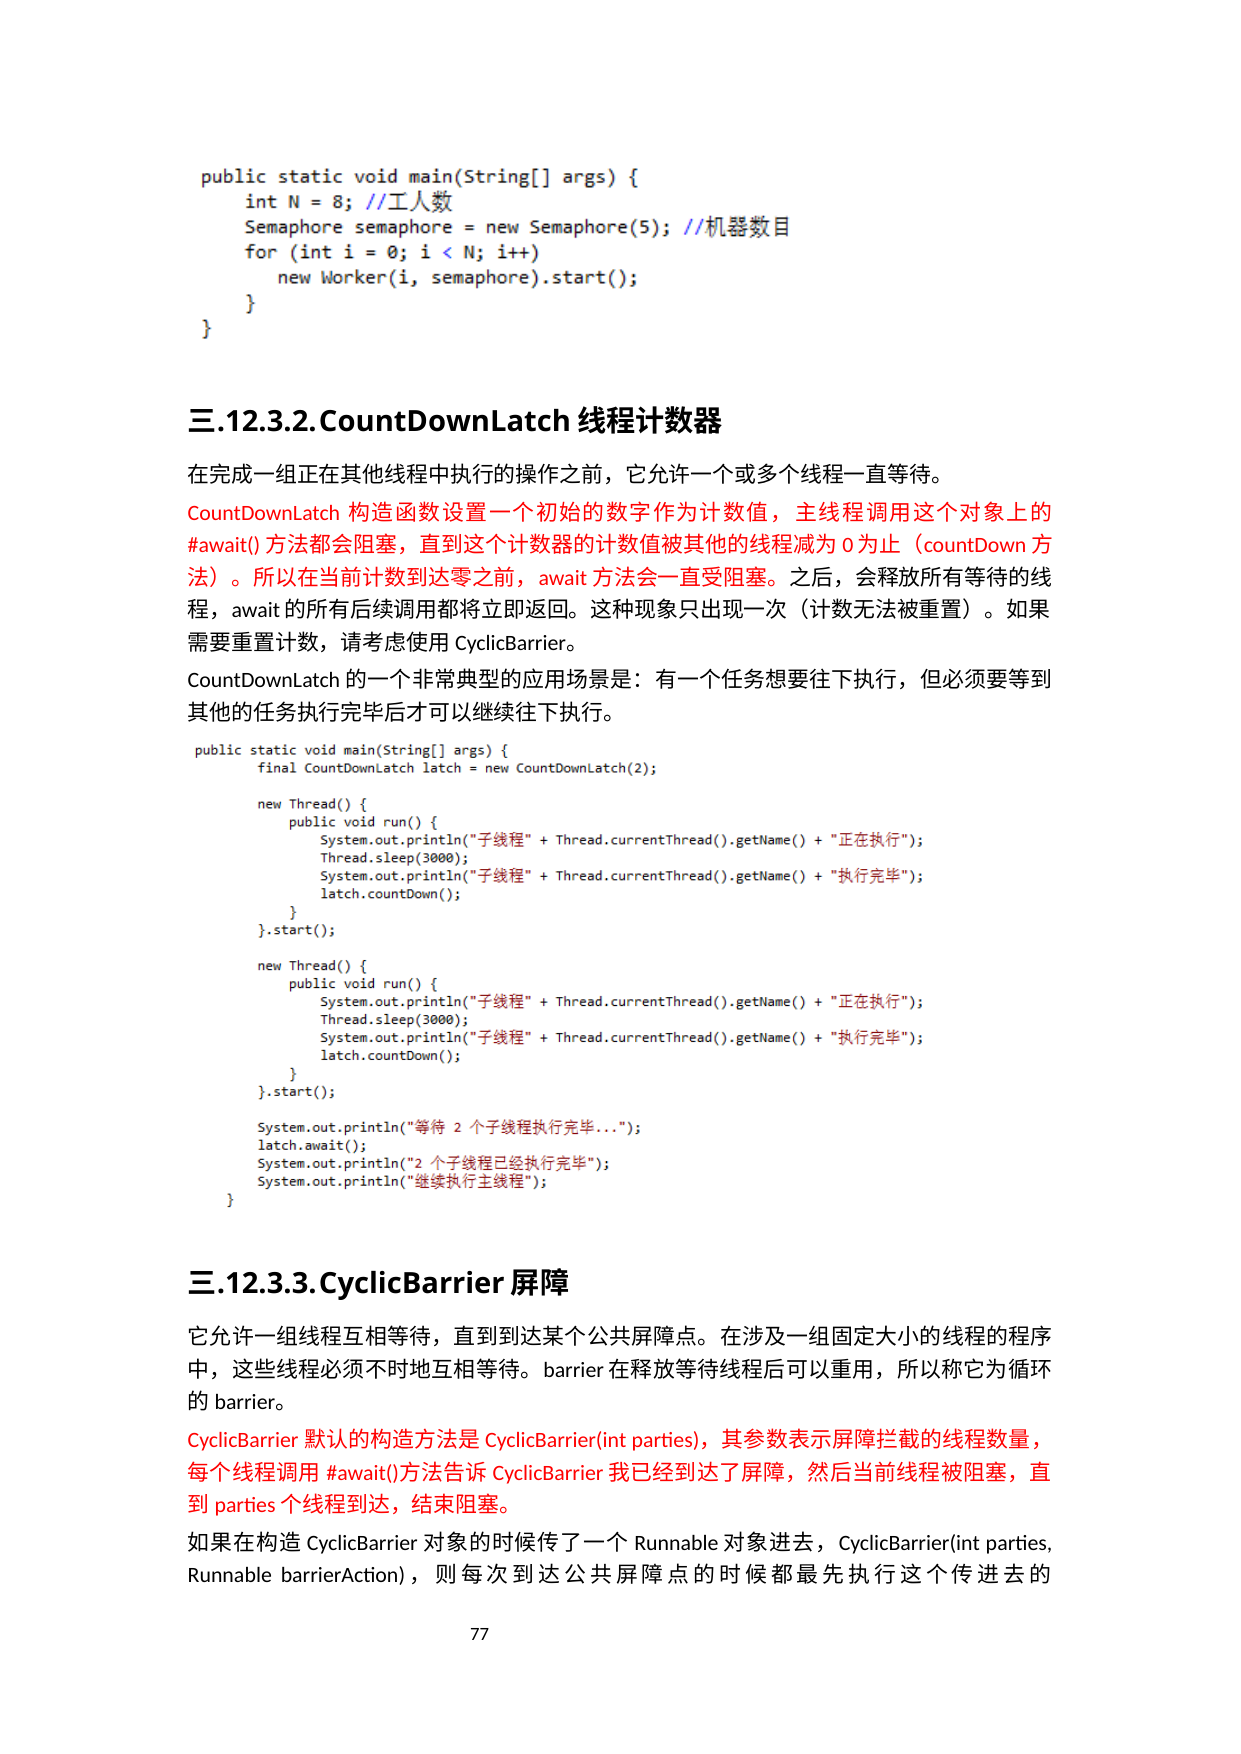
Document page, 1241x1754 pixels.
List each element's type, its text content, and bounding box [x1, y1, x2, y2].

text 在完成一组正在其他线程中执行的操作之前，它允许一个或多个线程一直等待。 [187, 456, 1053, 489]
text CountDownLatch 的一个非常典型的应用场景是：有一个任务想要往下执行，但必须要等到其他的任务执行完毕后才可以继续往下执行。 [187, 662, 1053, 727]
picture [187, 162, 993, 342]
subtitle CyclicBarrier屏障 [187, 1249, 1053, 1314]
text 它允许一组线程互相等待，直到到达某个公共屏障点。在涉及一组固定大小的线程的程序中，这些线程必须不时地互相等待。barrier在释放等待线程后可以重用，所以称它为循环的 barrier。 [187, 1319, 1053, 1416]
text CyclicBarrier 默认的构造方法是CyclicBarrier(int parties)，其参数表示屏障拦截的线程数量，每个线程调用 #await()方法告诉CyclicBarrier我已经到达了屏障，然后当前线程被阻塞，直到 parties 个线程到达，结束阻塞。 [187, 1422, 1053, 1519]
subtitle CountDownLatch线程计数器 [187, 386, 1053, 451]
text CountDownLatch 构造函数设置一个初始的数字作为计数值，主线程调用这个对象上的 #await() 方法都会阻塞，直到这个计数器的计数值被其他的线程减为0为止（countDown方法）。所以在当前计数到达零之前，await 方法会一直受阻塞。之后，会释放所有等待的线程，await的所有后续调用都将立即返回。这种现象只出现一次（计数无法被重置）。如果需要重置计数，请考虑使用 CyclicBarrier。 [187, 494, 1053, 657]
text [187, 1524, 1053, 1589]
picture [187, 732, 1053, 1215]
